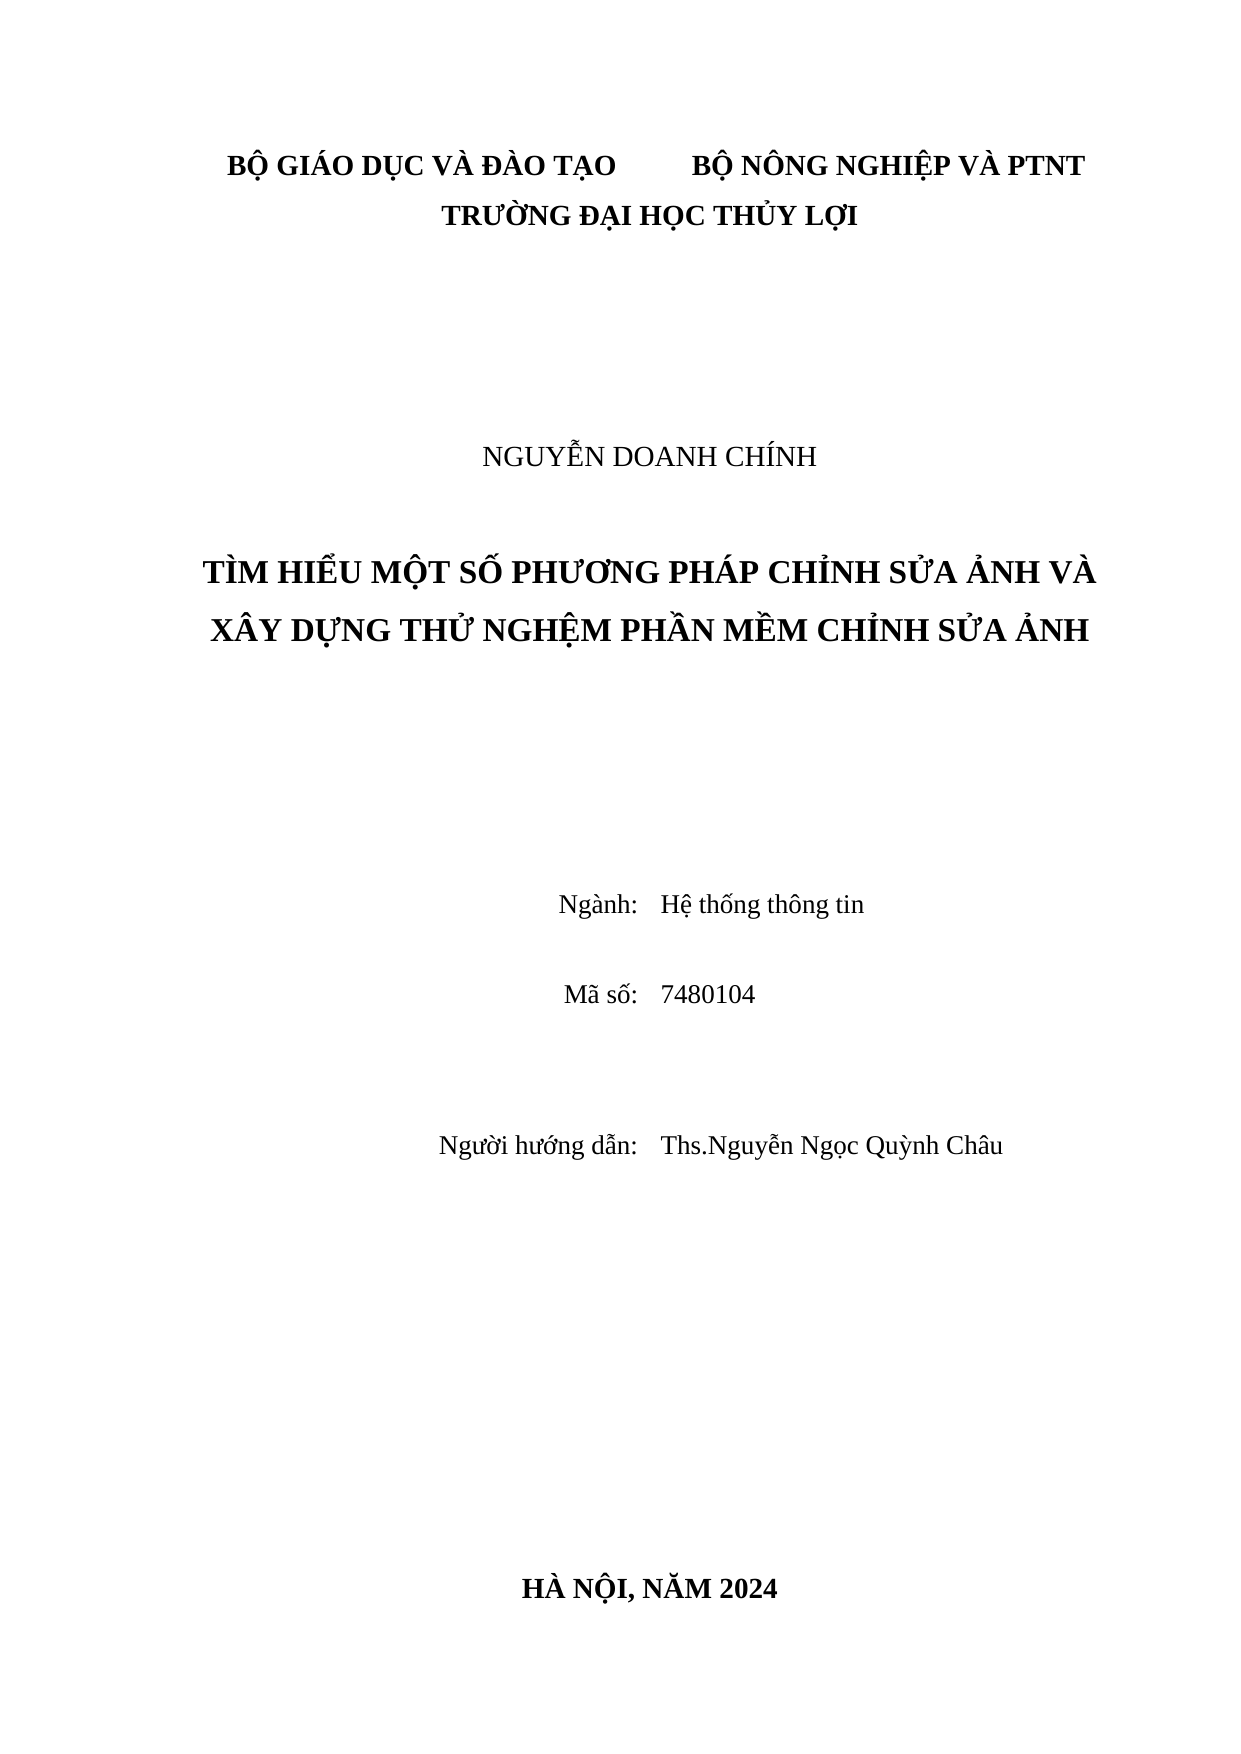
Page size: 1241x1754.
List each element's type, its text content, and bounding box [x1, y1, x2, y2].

text NGUYỄN DOANH CHÍNH [177, 439, 1122, 472]
table_cell Ths.Nguyễn Ngọc Quỳnh Châu [649, 1100, 1121, 1190]
table_header Ngành: [177, 858, 649, 949]
table_header bỘ GIÁO DỤC VÀ ĐÀO TẠO [189, 148, 655, 198]
table_cell 7480104 [649, 949, 1121, 1100]
text TRƯỜNG ĐẠI HỌC THỦY LỢI [177, 198, 1122, 231]
text Hà nỘI, nĂM 2024 [177, 1571, 1122, 1605]
table_header BỘ NÔNG NGHIỆP VÀ PTNT [655, 148, 1122, 198]
table_cell Người hướng dẫn: [177, 1100, 649, 1190]
text TÌM HIỂU MỘT SỐ PHƯƠNG PHÁP CHỈNH SỬA ẢNH VÀ XÂY DỰNG THỬ NGHỆM PHẦN MỀM CHỈNH SỬA ẢNH [177, 553, 1122, 648]
table_header Hệ thống thông tin [649, 858, 1121, 949]
table_cell Mã số: [177, 949, 649, 1100]
